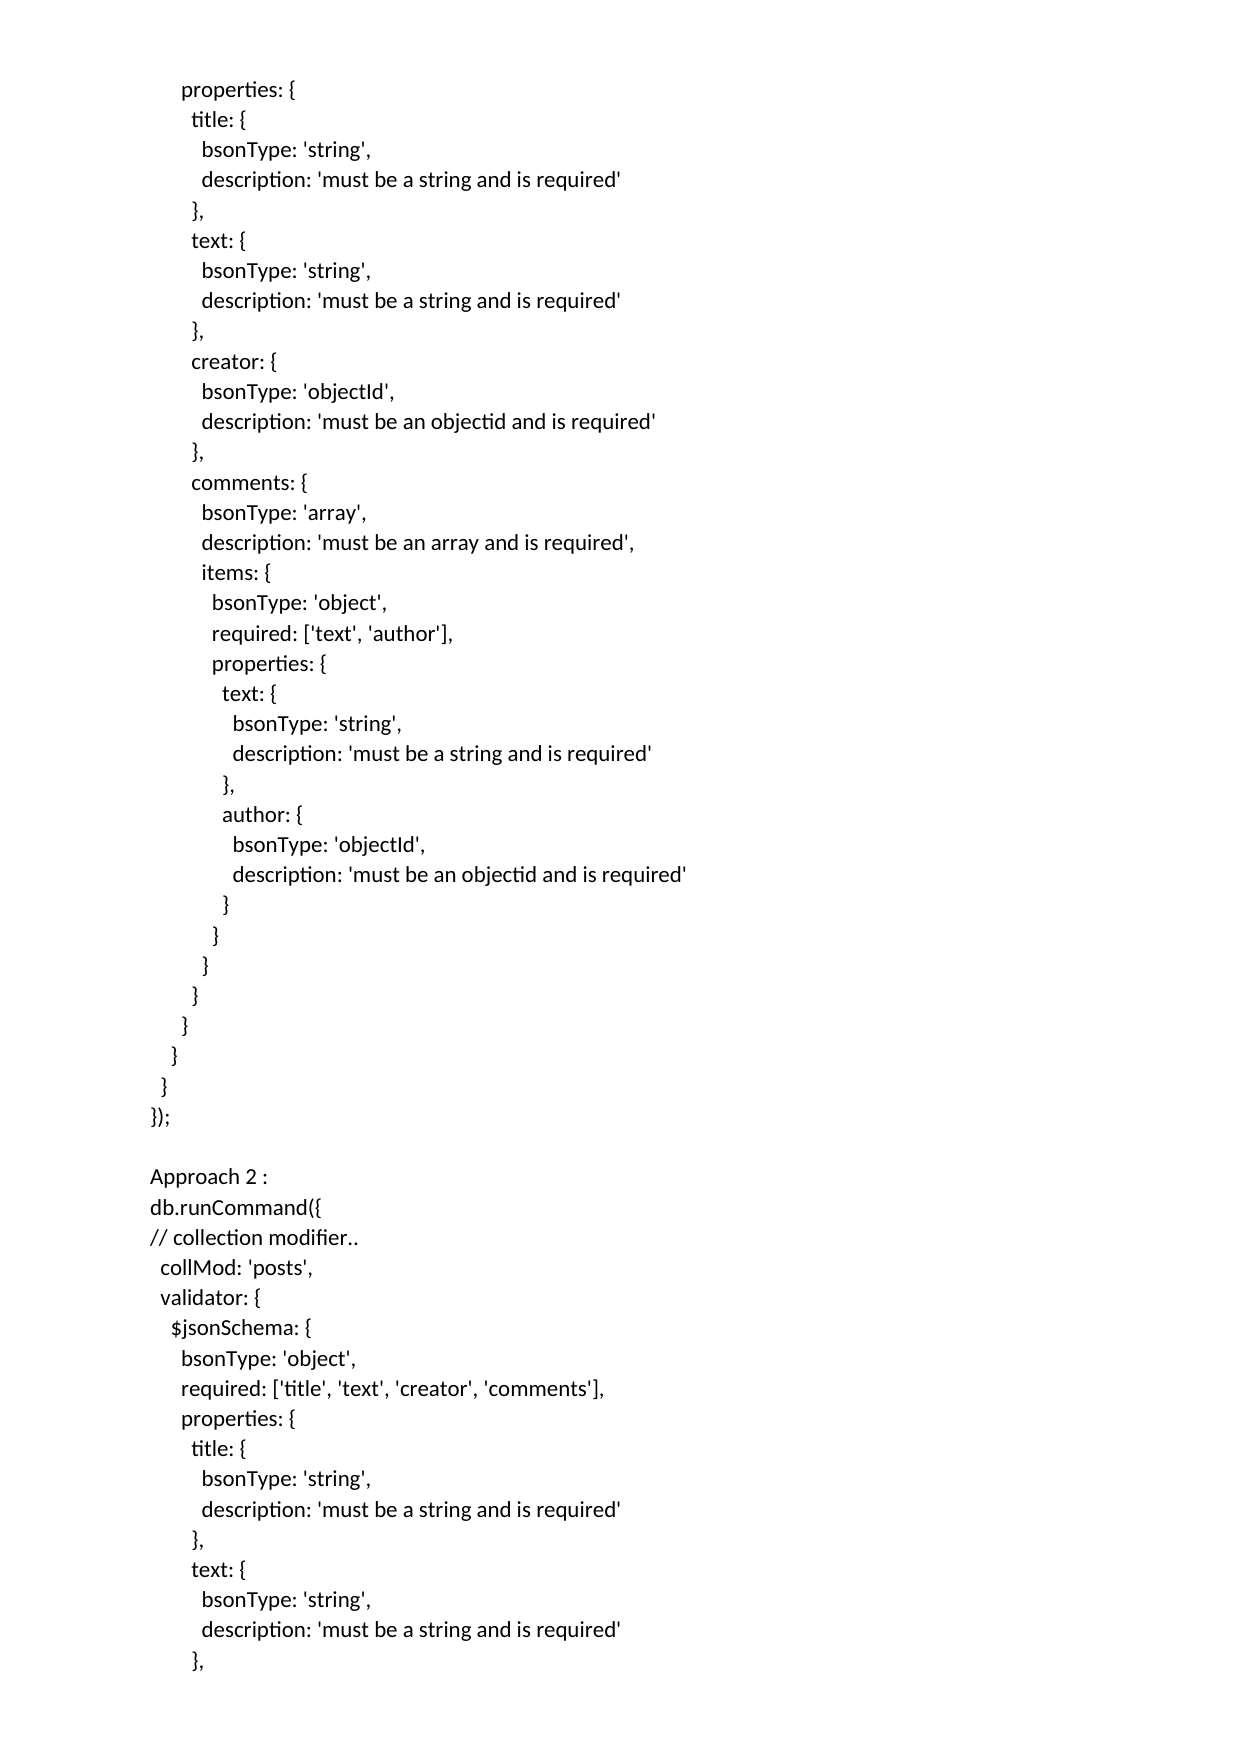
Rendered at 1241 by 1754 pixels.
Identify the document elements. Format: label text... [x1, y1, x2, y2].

list description: 'must be an objectid and is required' [150, 860, 1165, 888]
list } [150, 1072, 1165, 1100]
list }, [150, 317, 1165, 345]
list }, [150, 1646, 1165, 1674]
list description: 'must be an objectid and is required' [150, 407, 1165, 435]
list bsonType: 'objectId', [150, 377, 1165, 405]
list text: { [150, 226, 1165, 254]
list bsonType: 'string', [150, 1464, 1165, 1493]
list $jsonSchema: { [150, 1313, 1165, 1342]
list } [150, 1042, 1165, 1070]
list text: { [150, 679, 1165, 707]
list } [150, 951, 1165, 979]
list bsonType: 'string', [150, 1585, 1165, 1613]
list properties: { [150, 75, 1165, 103]
list bsonType: 'objectId', [150, 830, 1165, 858]
list bsonType: 'array', [150, 498, 1165, 526]
list items: { [150, 558, 1165, 586]
list bsonType: 'string', [150, 135, 1165, 163]
list creator: { [150, 347, 1165, 375]
list bsonType: 'string', [150, 256, 1165, 284]
list properties: { [150, 1404, 1165, 1432]
list } [150, 921, 1165, 949]
list author: { [150, 800, 1165, 828]
list required: ['text', 'author'], [150, 619, 1165, 647]
list db.runCommand({ [150, 1193, 1165, 1221]
list title: { [150, 105, 1165, 133]
list } [150, 981, 1165, 1009]
list }, [150, 770, 1165, 798]
list description: 'must be an array and is required', [150, 528, 1165, 556]
list description: 'must be a string and is required' [150, 286, 1165, 314]
list }, [150, 1525, 1165, 1553]
list // collection modifier.. [150, 1223, 1165, 1251]
list comments: { [150, 468, 1165, 496]
list description: 'must be a string and is required' [150, 1495, 1165, 1523]
list title: { [150, 1434, 1165, 1462]
list }, [150, 437, 1165, 466]
list description: 'must be a string and is required' [150, 1616, 1165, 1644]
list text: { [150, 1555, 1165, 1583]
list required: ['title', 'text', 'creator', 'comments'], [150, 1374, 1165, 1402]
list properties: { [150, 649, 1165, 677]
list description: 'must be a string and is required' [150, 739, 1165, 768]
list } [150, 1011, 1165, 1039]
list Approach 2 : [150, 1162, 1165, 1191]
list validator: { [150, 1283, 1165, 1311]
list }, [150, 196, 1165, 224]
list bsonType: 'object', [150, 1344, 1165, 1372]
list description: 'must be a string and is required' [150, 166, 1165, 194]
list bsonType: 'string', [150, 709, 1165, 737]
list } [150, 891, 1165, 919]
list collMod: 'posts', [150, 1253, 1165, 1281]
list bsonType: 'object', [150, 588, 1165, 617]
list }); [150, 1102, 1165, 1130]
